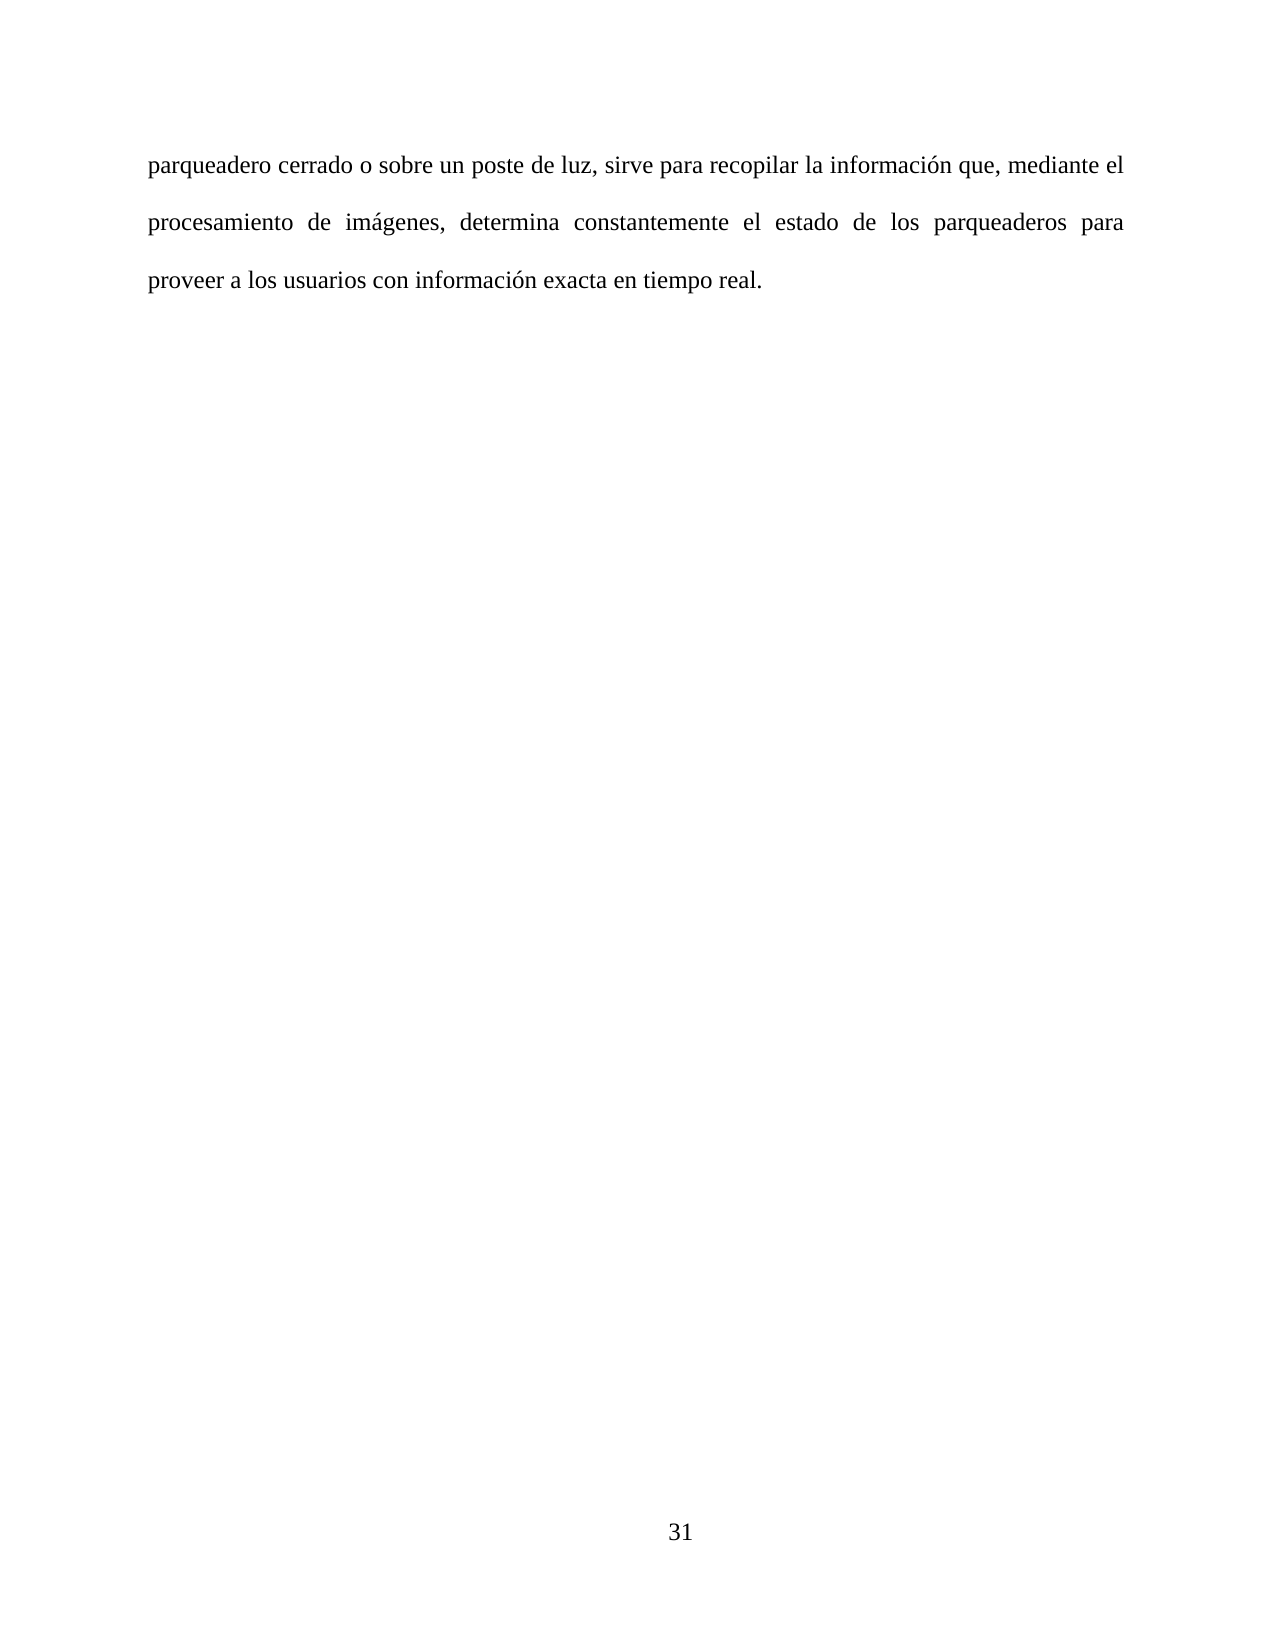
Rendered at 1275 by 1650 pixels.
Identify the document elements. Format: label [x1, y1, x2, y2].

text [148, 150, 1125, 294]
